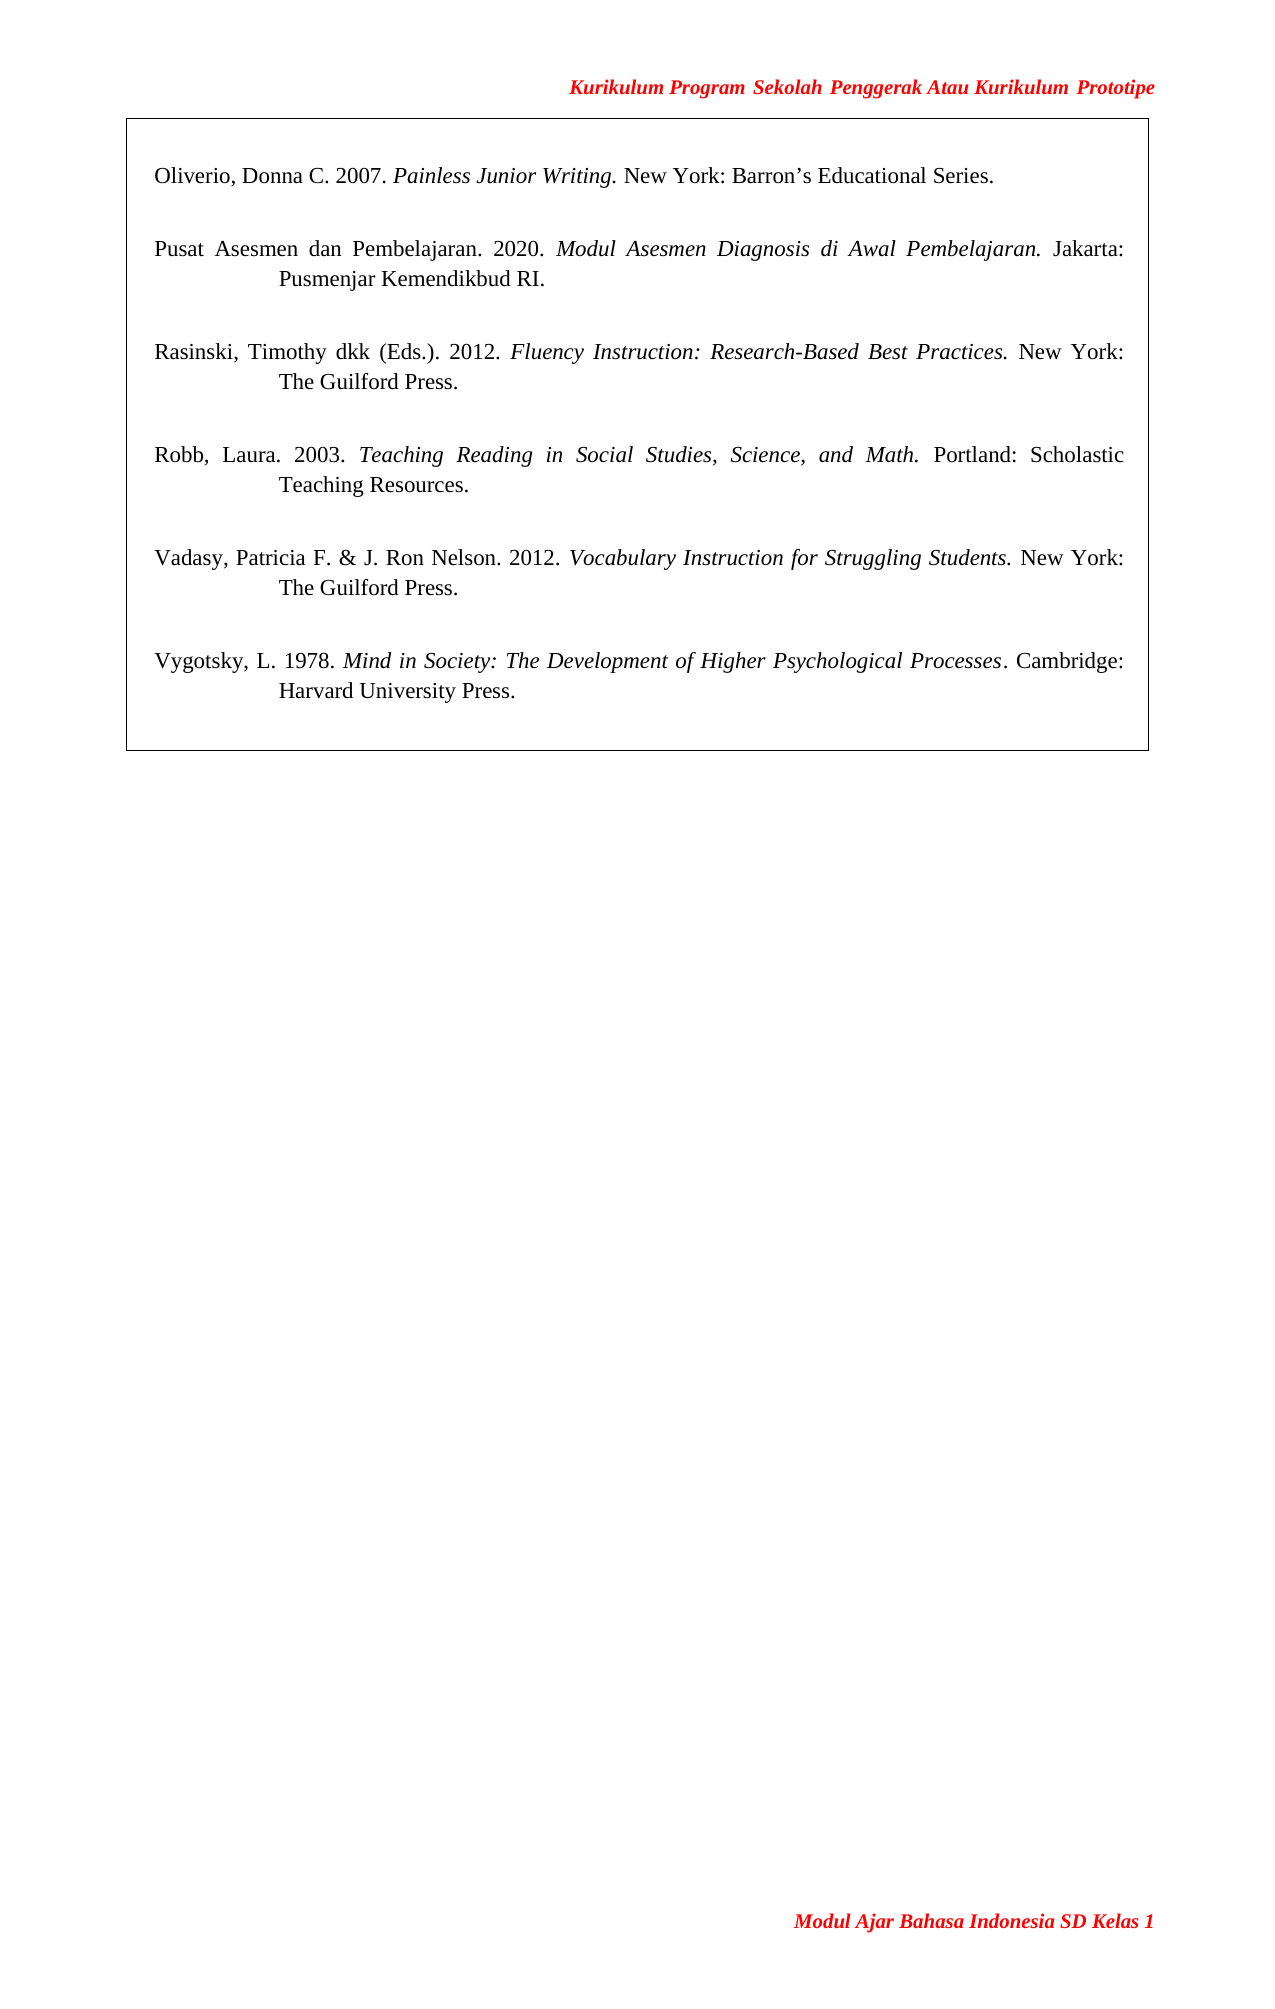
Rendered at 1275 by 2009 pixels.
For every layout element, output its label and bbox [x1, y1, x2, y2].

table_cell [127, 119, 1148, 750]
